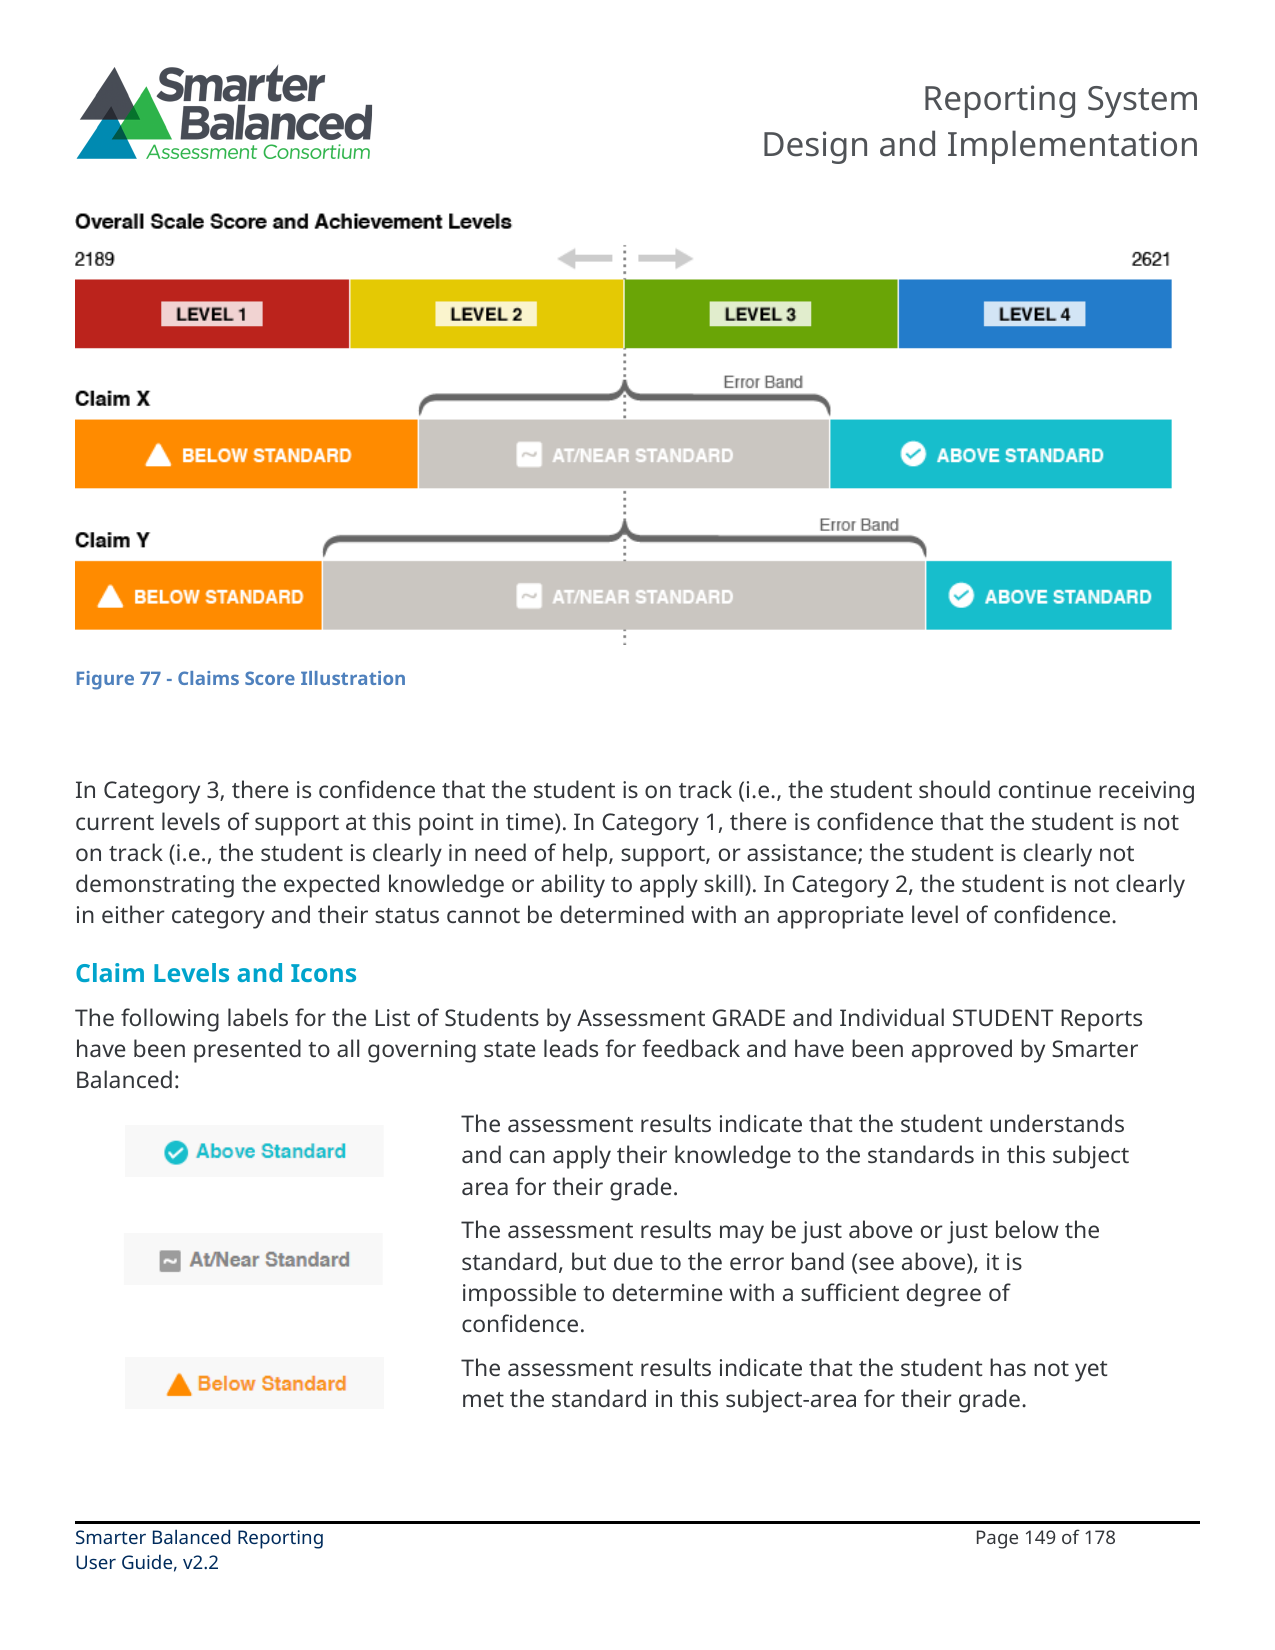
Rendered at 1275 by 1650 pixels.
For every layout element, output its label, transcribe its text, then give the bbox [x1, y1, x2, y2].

picture [123, 1233, 383, 1284]
picture [76, 64, 373, 159]
picture [124, 1125, 383, 1176]
table_cell [63, 1352, 449, 1427]
table_header [63, 1108, 449, 1214]
picture [75, 211, 1172, 645]
table_cell The assessment results may be just above or just below the standard, but due to the error band (see above), it is impossible to determine with a sufficient degree of confidence. [449, 1215, 1144, 1352]
subtitle Claim Levels and Icons [75, 955, 1200, 989]
table_header The assessment results indicate that the student understands and can apply their knowledge to the standards in this subject area for their grade. [449, 1108, 1144, 1214]
text In Category 3, there is confidence that the student is on track (i.e., the student should continue receiving current levels of support at this point in time). In Category 1, there is confidence that the student is not on track (i.e., the student is clearly in need of help, support, or assistance; the student is clearly not demonstrating the expected knowledge or ability to apply skill). In Category 2, the student is not clearly in either category and their status cannot be determined with an appropriate level of confidence. [75, 774, 1200, 930]
table_cell [63, 1215, 449, 1352]
text The following labels for the List of Students by Assessment GRADE and Individual STUDENT Reports have been presented to all governing state leads for feedback and have been approved by Smarter Balanced: [75, 1002, 1200, 1096]
picture [124, 1357, 384, 1408]
table_cell The assessment results indicate that the student has not yet met the standard in this subject-area for their grade. [449, 1352, 1144, 1427]
